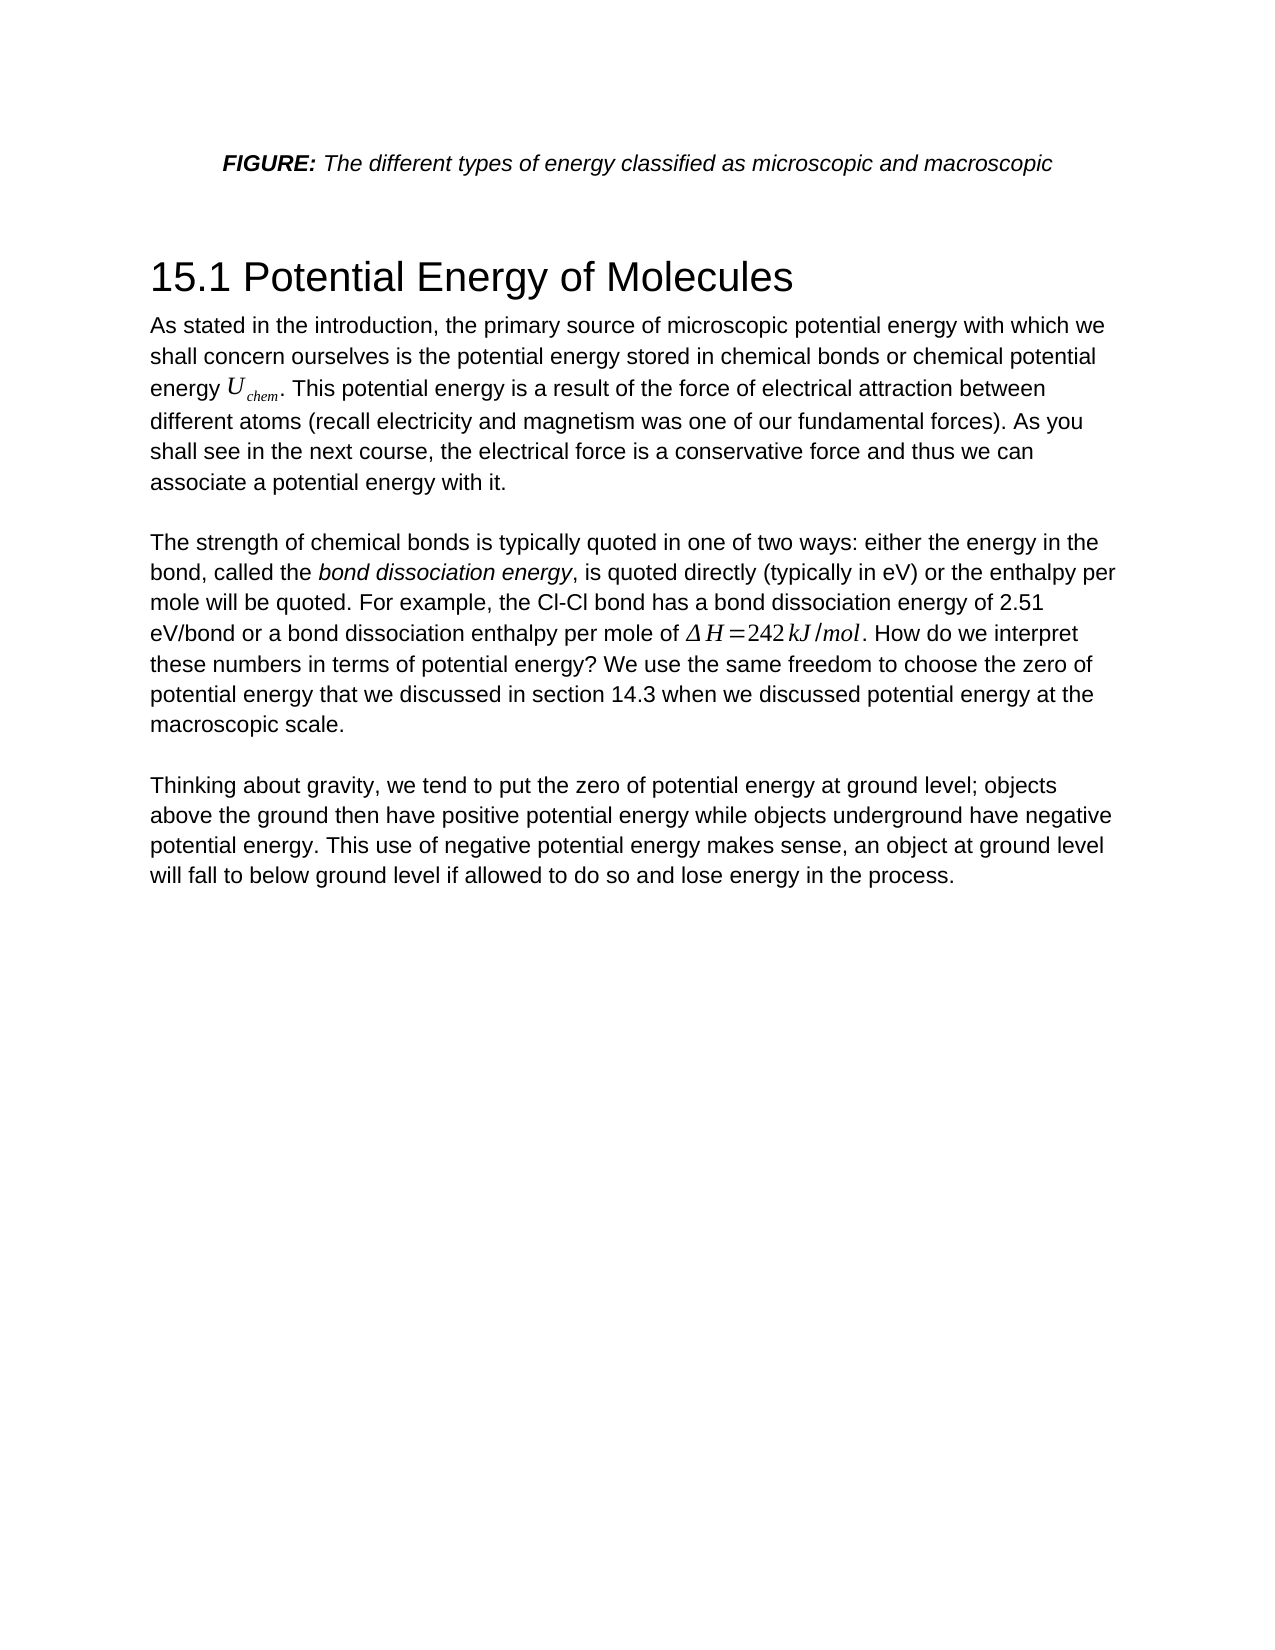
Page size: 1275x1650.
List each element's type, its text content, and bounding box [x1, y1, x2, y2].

text FIGURE: The different types of energy classified as microscopic and macroscopic [150, 150, 1125, 176]
text As stated in the introduction, the primary source of microscopic potential energy with which we shall concern ourselves is the potential energy stored in chemical bonds or chemical potential energy . This potential energy is a result of the force of electrical attraction between different atoms (recall electricity and magnetism was one of our fundamental forces). As you shall see in the next course, the electrical force is a conservative force and thus we can associate a potential energy with it. [150, 312, 1125, 495]
text Thinking about gravity, we tend to put the zero of potential energy at ground level; objects above the ground then have positive potential energy while objects underground have negative potential energy. This use of negative potential energy makes sense, an object at ground level will fall to below ground level if allowed to do so and lose energy in the process. [150, 772, 1125, 889]
text The strength of chemical bonds is typically quoted in one of two ways: either the energy in the bond, called the bond dissociation energy, is quoted directly (typically in eV) or the enthalpy per mole will be quoted. For example, the Cl-Cl bond has a bond dissociation energy of 2.51 eV/bond or a bond dissociation enthalpy per mole of . How do we interpret these numbers in terms of potential energy? We use the same freedom to choose the zero of potential energy that we discussed in section 14.3 when we discussed potential energy at the macroscopic scale. [150, 529, 1125, 738]
subtitle 15.1 Potential Energy of Molecules [150, 252, 1125, 300]
